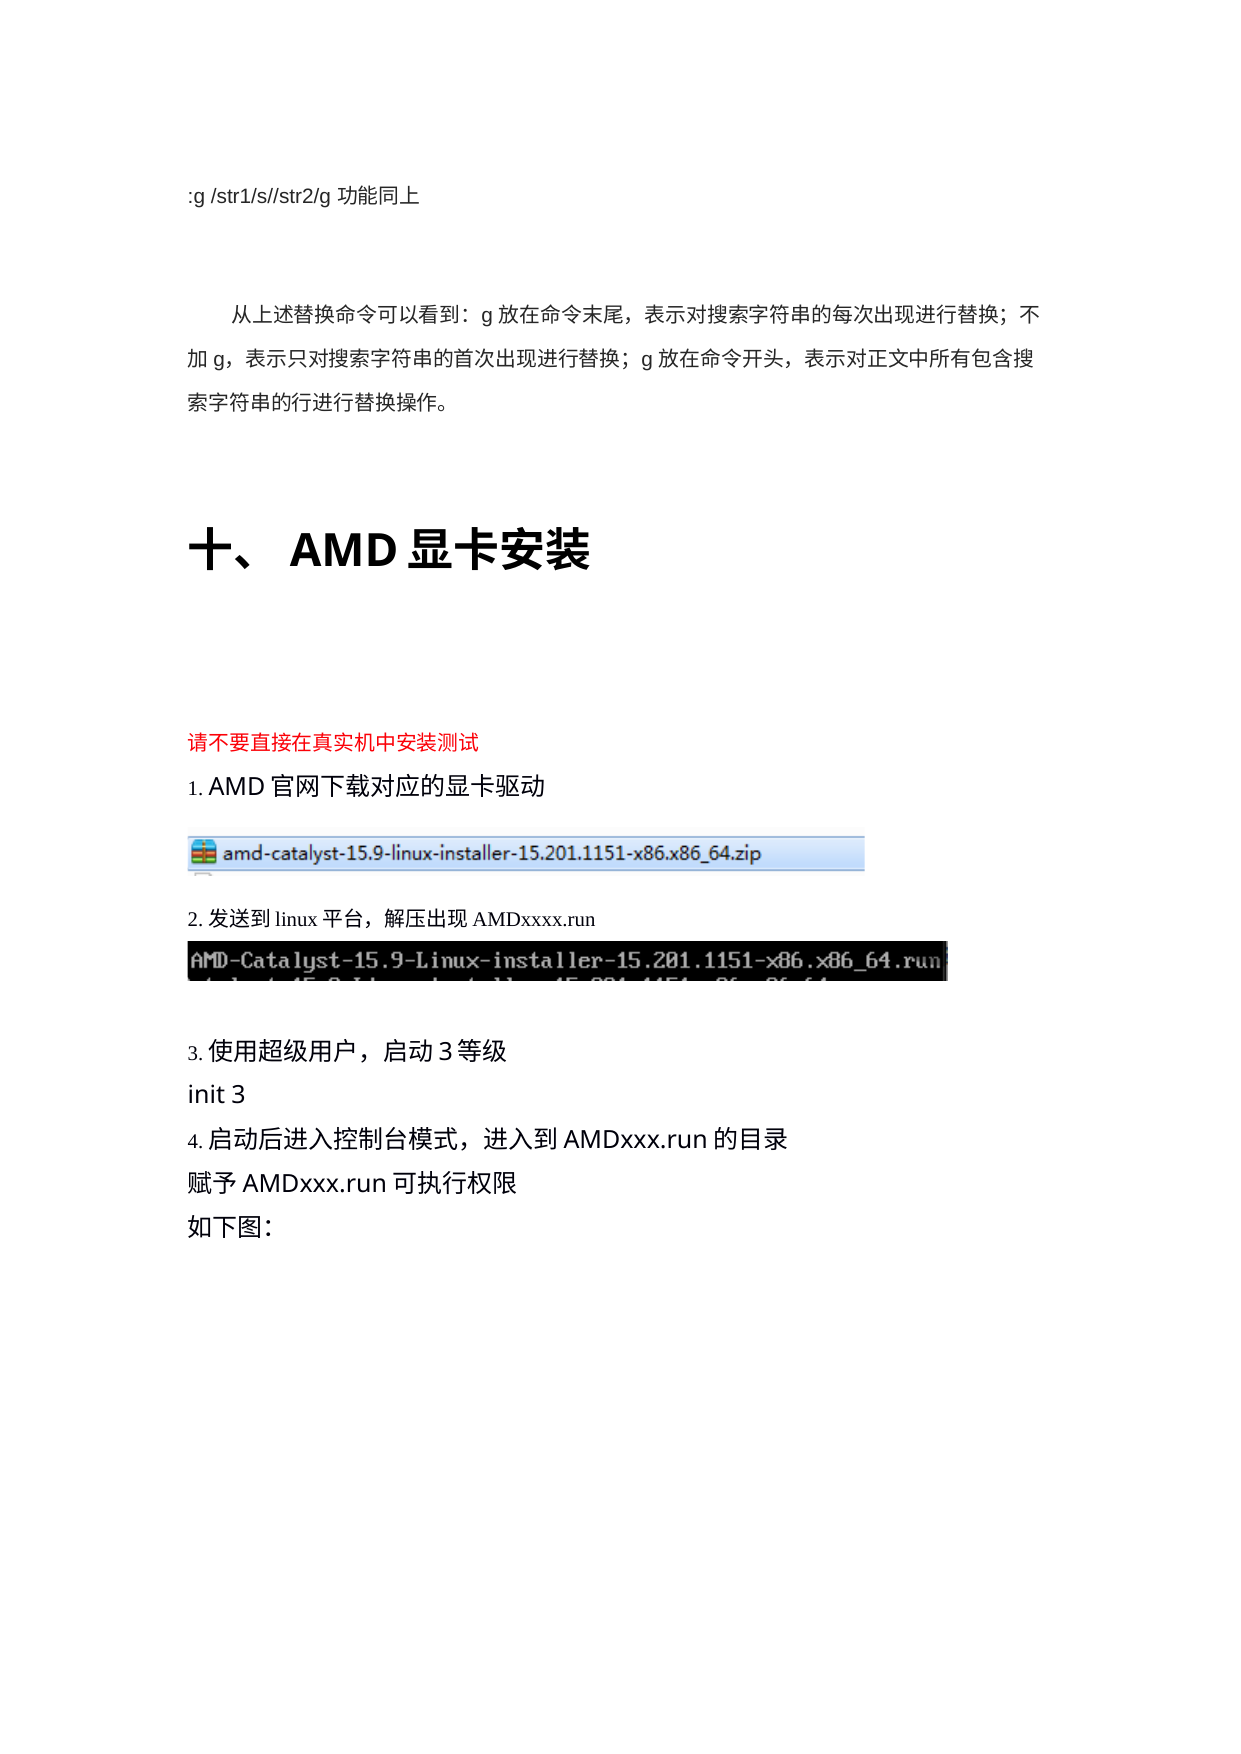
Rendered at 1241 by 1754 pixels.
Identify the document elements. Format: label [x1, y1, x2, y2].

picture [187, 941, 948, 981]
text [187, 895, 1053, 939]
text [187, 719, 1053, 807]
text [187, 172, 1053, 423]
picture [187, 827, 865, 876]
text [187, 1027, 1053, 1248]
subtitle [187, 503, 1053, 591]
